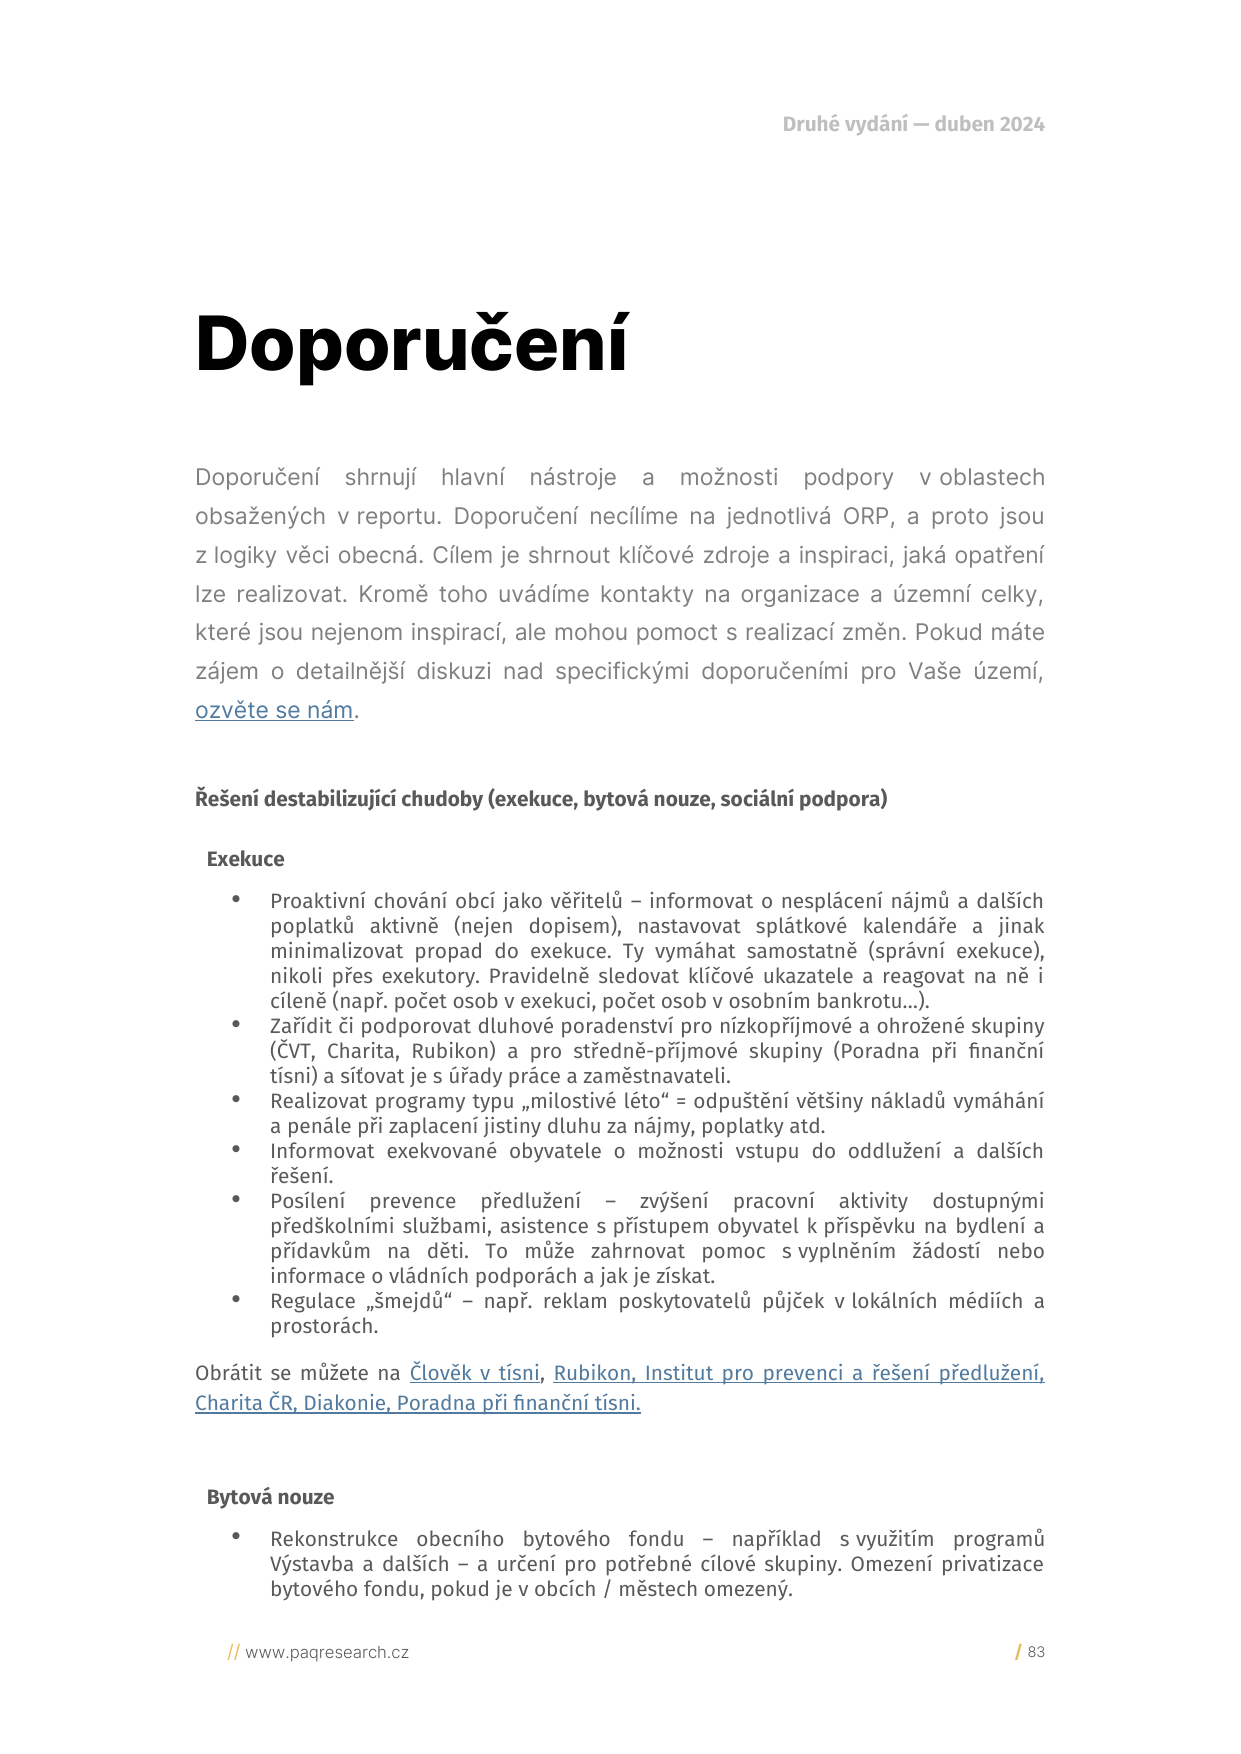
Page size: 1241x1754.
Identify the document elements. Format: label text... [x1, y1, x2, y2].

text Obrátit se můžete na Člověk v tísni, Rubikon, Institut pro prevenci a řešení předlužení, Charita ČR, Diakonie, Poradna při finanční tísni. [195, 1356, 1045, 1416]
list Rekonstrukce obecního bytového fondu – například s využitím programů Výstavba a dalších – a určení pro potřebné cílové skupiny. Omezení privatizace bytového fondu, pokud je v obcích / městech omezený. [232, 1526, 1045, 1601]
list Realizovat programy typu „milostivé léto“ = odpuštění většiny nákladů vymáhání a penále při zaplacení jistiny dluhu za nájmy, poplatky atd. [232, 1089, 1045, 1139]
text Řešení destabilizující chudoby (exekuce, bytová nouze, sociální podpora) [195, 751, 1045, 812]
list Proaktivní chování obcí jako věřitelů – informovat o nesplácení nájmů a dalších poplatků aktivně (nejen dopisem), nastavovat splátkové kalendáře a jinak minimalizovat propad do exekuce. Ty vymáhat samostatně (správní exekuce), nikoli přes exekutory. Pravidelně sledovat klíčové ukazatele a reagovat na ně i cíleně (např. počet osob v exekuci, počet osob v osobním bankrotu…). [232, 889, 1045, 1014]
text Exekuce [195, 842, 1045, 872]
list Zařídit či podporovat dluhové poradenství pro nízkopříjmové a ohrožené skupiny (ČVT, Charita, Rubikon) a pro středně-příjmové skupiny (Poradna při finanční tísni) a síťovat je s úřady práce a zaměstnavateli. [232, 1014, 1045, 1089]
list Regulace „šmejdů“ – např. reklam poskytovatelů půjček v lokálních médiích a prostorách. [232, 1289, 1045, 1339]
list Informovat exekvované obyvatele o možnosti vstupu do oddlužení a dalších řešení. [232, 1139, 1045, 1189]
list Posílení prevence předlužení – zvýšení pracovní aktivity dostupnými předškolními službami, asistence s přístupem obyvatel k příspěvku na bydlení a přídavkům na děti. To může zahrnovat pomoc s vyplněním žádostí nebo informace o vládních podporách a jak je získat. [232, 1189, 1045, 1289]
text Bytová nouze [195, 1479, 1045, 1510]
text Doporučení [195, 298, 1045, 388]
text Doporučení shrnují hlavní nástroje a možnosti podpory v oblastech obsažených v reportu. Doporučení necílíme na jednotlivá ORP, a proto jsou z logiky věci obecná. Cílem je shrnout klíčové zdroje a inspiraci, jaká opatření lze realizovat. Kromě toho uvádíme kontakty na organizace a územní celky, které jsou nejenom inspirací, ale mohou pomoct s realizací změn. Pokud máte zájem o detailnější diskuzi nad specifickými doporučeními pro Vaše území, ozvěte se nám. [195, 463, 1045, 724]
